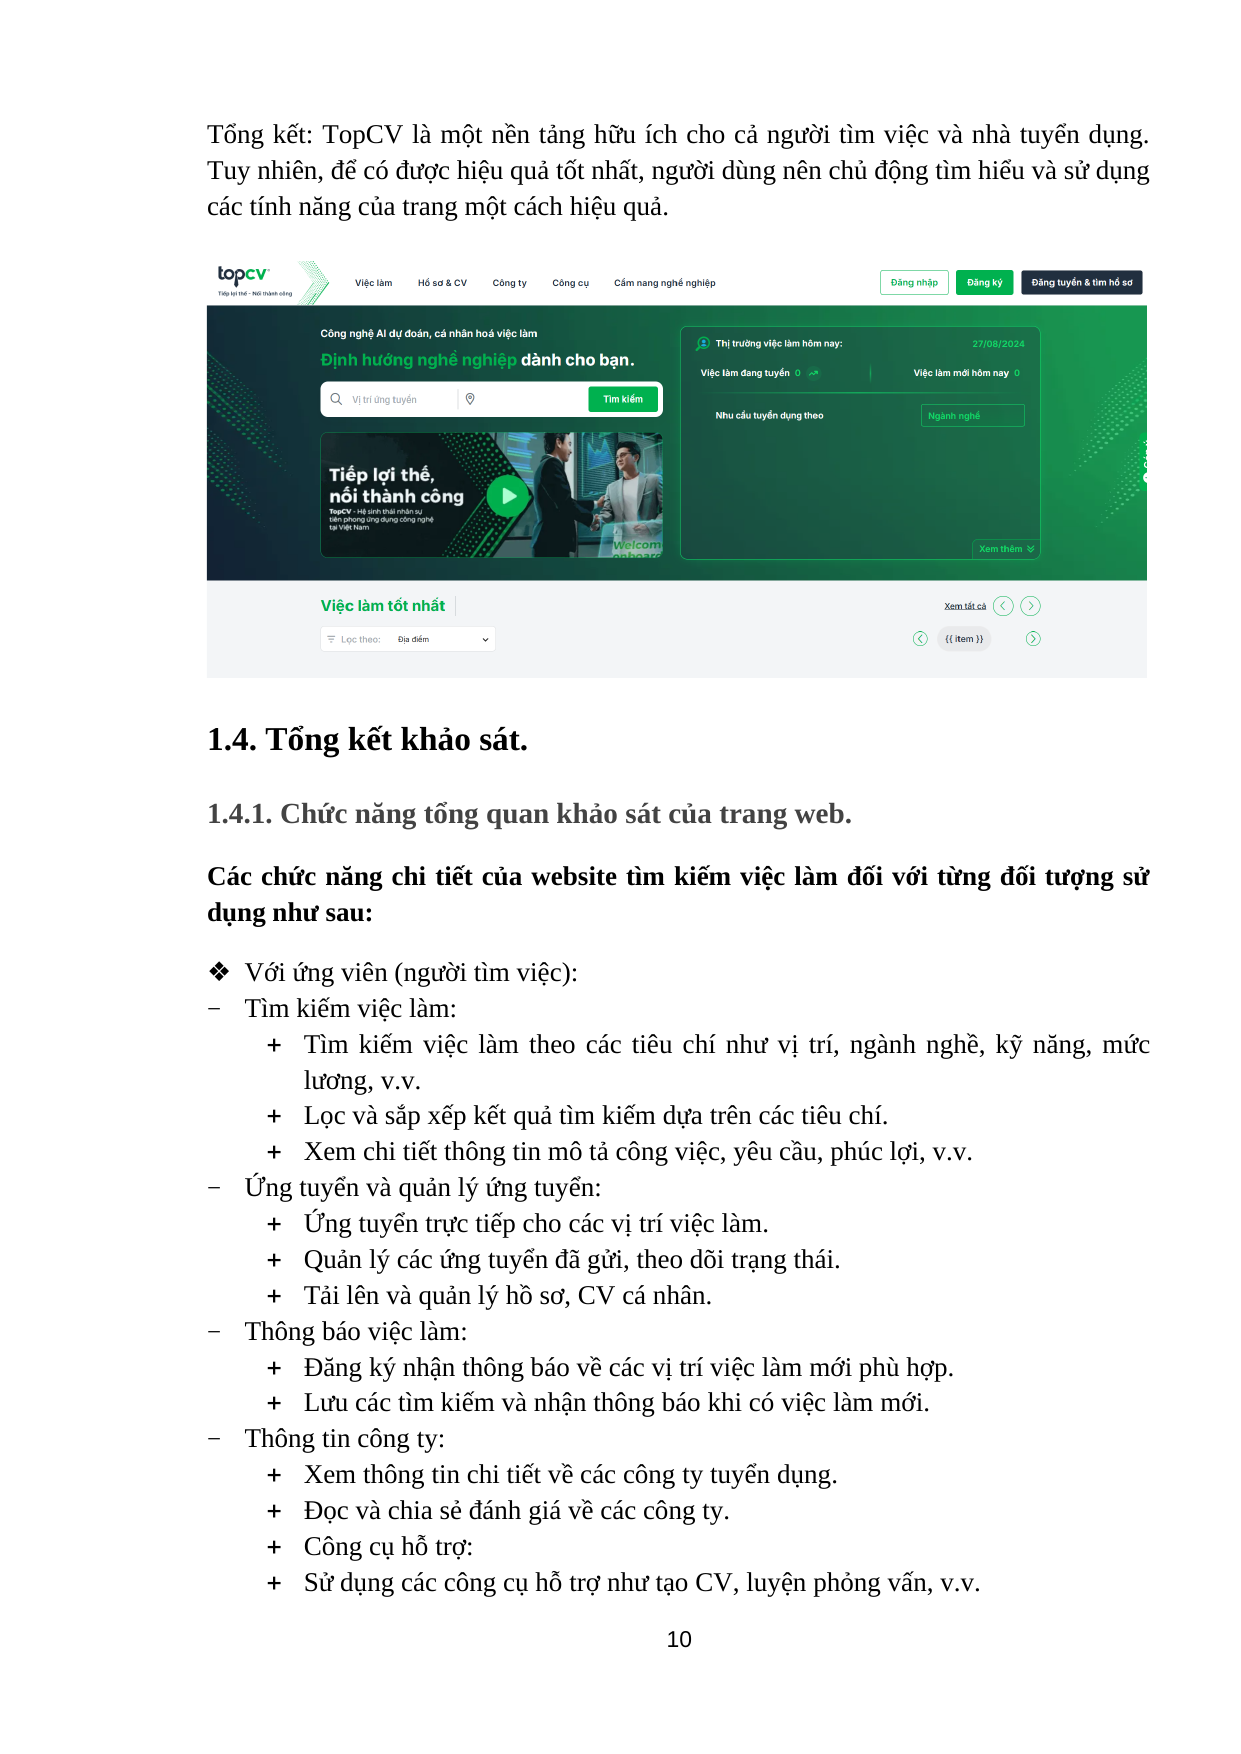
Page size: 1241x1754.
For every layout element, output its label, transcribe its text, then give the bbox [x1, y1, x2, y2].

list Tìm kiếm việc làm theo các tiêu chí như vị trí, ngành nghề, kỹ năng, mức lương, v.v. [266, 1028, 1152, 1095]
list Công cụ hỗ trợ: [266, 1530, 1152, 1561]
list Xem chi tiết thông tin mô tả công việc, yêu cầu, phúc lợi, v.v. [266, 1135, 1152, 1167]
list Đăng ký nhận thông báo về các vị trí việc làm mới phù hợp. [266, 1351, 1152, 1382]
list Đọc và chia sẻ đánh giá về các công ty. [266, 1494, 1152, 1525]
list Lưu các tìm kiếm và nhận thông báo khi có việc làm mới. [266, 1387, 1152, 1418]
list Ứng tuyển và quản lý ứng tuyển: [207, 1171, 1152, 1202]
list Thông báo việc làm: [207, 1315, 1152, 1346]
list Tìm kiếm việc làm: [207, 992, 1152, 1023]
list Tải lên và quản lý hồ sơ, CV cá nhân. [266, 1279, 1152, 1310]
list Lọc và sắp xếp kết quả tìm kiếm dựa trên các tiêu chí. [266, 1099, 1152, 1131]
list Quản lý các ứng tuyển đã gửi, theo dõi trạng thái. [266, 1243, 1152, 1274]
list Sử dụng các công cụ hỗ trợ như tạo CV, luyện phỏng vấn, v.v. [266, 1566, 1152, 1597]
text Tổng kết: TopCV là một nền tảng hữu ích cho cả người tìm việc và nhà tuyển dụng. Tuy nhiên, để có được hiệu quả tốt nhất, người dùng nên chủ động tìm hiểu và sử dụng các tính năng của trang một cách hiệu quả. [207, 118, 1152, 221]
subtitle 1.4.1. Chức năng tổng quan khảo sát của trang web. [207, 796, 1152, 830]
list Xem thông tin chi tiết về các công ty tuyển dụng. [266, 1458, 1152, 1489]
list Với ứng viên (người tìm việc): [207, 956, 1152, 988]
list Ứng tuyển trực tiếp cho các vị trí việc làm. [266, 1207, 1152, 1238]
text Các chức năng chi tiết của website tìm kiếm việc làm đối với từng đối tượng sử dụng như sau: [207, 860, 1152, 927]
list Thông tin công ty: [207, 1422, 1152, 1454]
picture [206, 261, 1147, 678]
subtitle 1.4. Tổng kết khảo sát. [207, 719, 1152, 757]
